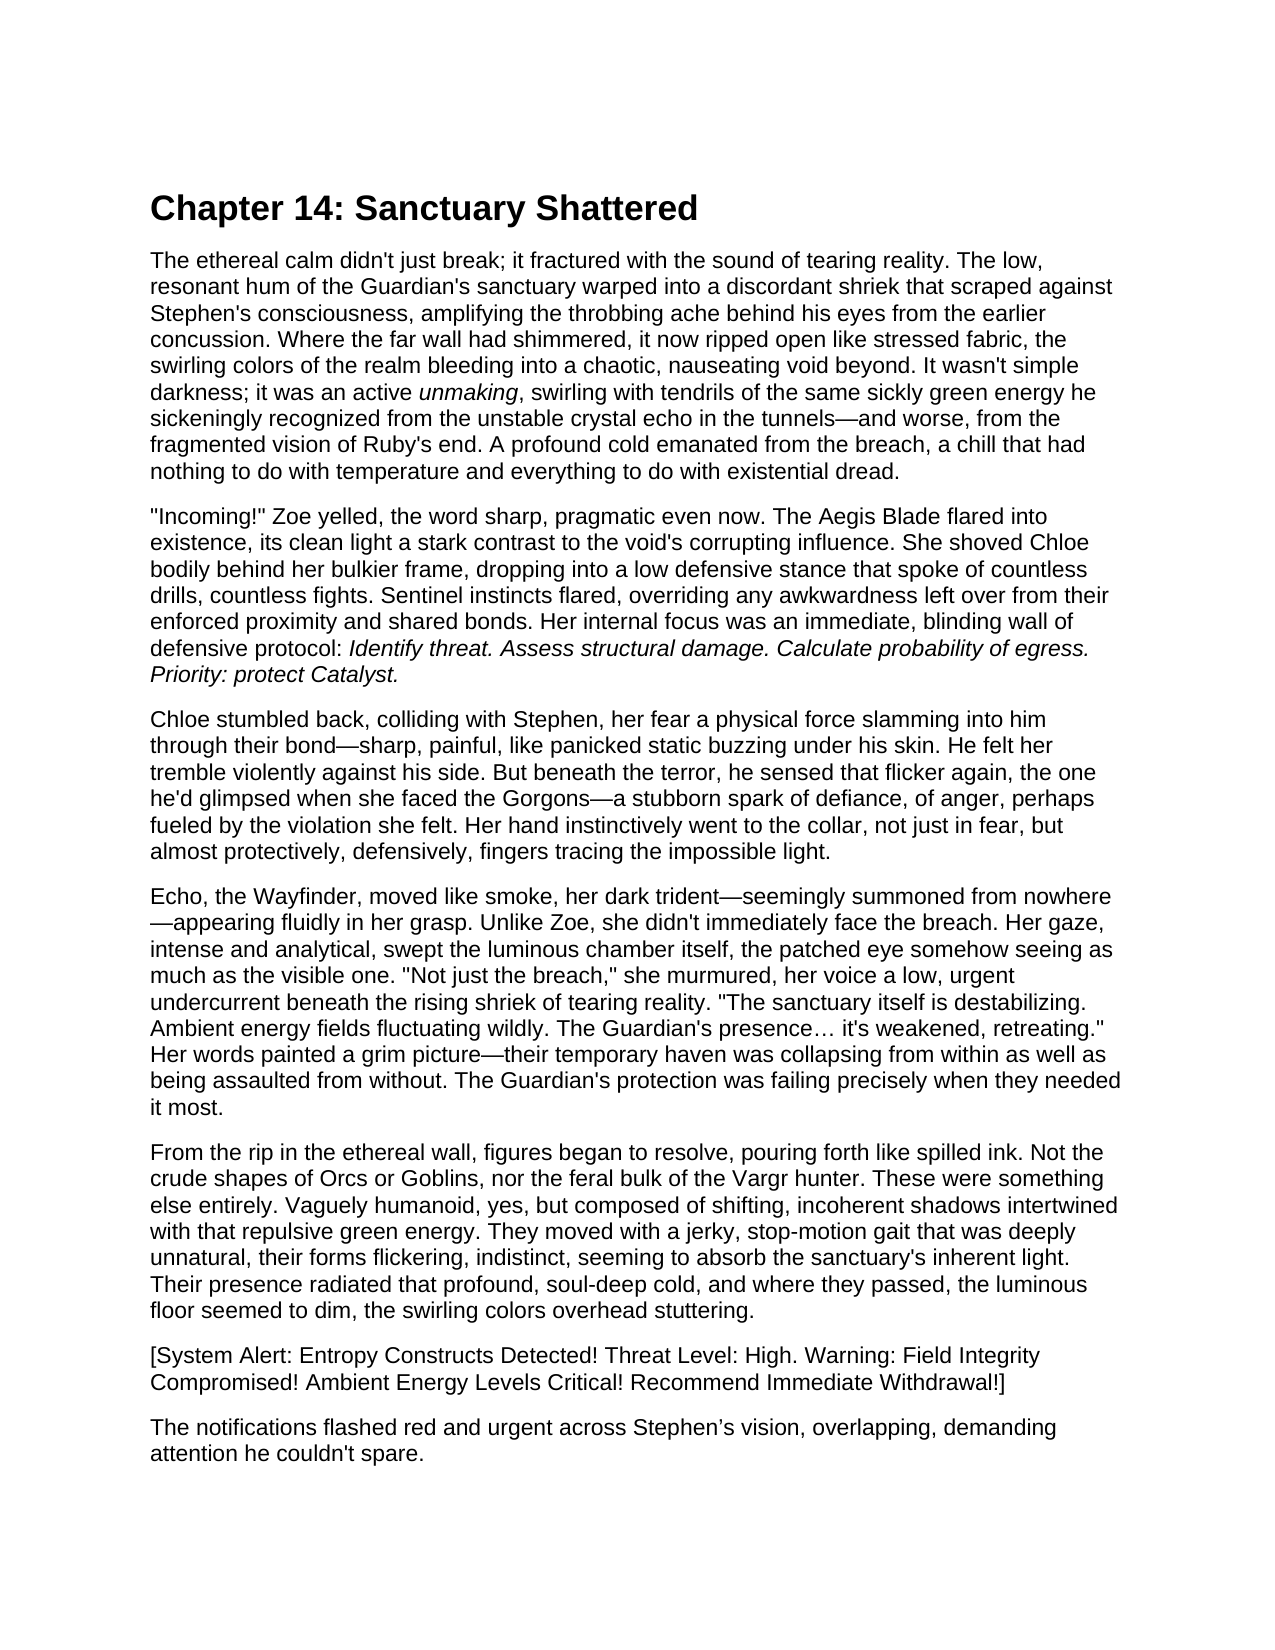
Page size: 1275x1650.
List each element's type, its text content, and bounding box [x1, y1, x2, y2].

text Echo, the Wayfinder, moved like smoke, her dark trident—seemingly summoned from nowhere—appearing fluidly in her grasp. Unlike Zoe, she didn't immediately face the breach. Her gaze, intense and analytical, swept the luminous chamber itself, the patched eye somehow seeing as much as the visible one. "Not just the breach," she murmured, her voice a low, urgent undercurrent beneath the rising shriek of tearing reality. "The sanctuary itself is destabilizing. Ambient energy fields fluctuating wildly. The Guardian's presence… it's weakened, retreating." Her words painted a grim picture—their temporary haven was collapsing from within as well as being assaulted from without. The Guardian's protection was failing precisely when they needed it most. [150, 883, 1125, 1120]
text "Incoming!" Zoe yelled, the word sharp, pragmatic even now. The Aegis Blade flared into existence, its clean light a stark contrast to the void's corrupting influence. She shoved Chloe bodily behind her bulkier frame, dropping into a low defensive stance that spoke of countless drills, countless fights. Sentinel instincts flared, overriding any awkwardness left over from their enforced proximity and shared bonds. Her internal focus was an immediate, blinding wall of defensive protocol: Identify threat. Assess structural damage. Calculate probability of egress. Priority: protect Catalyst. [150, 503, 1125, 687]
text The notifications flashed red and urgent across Stephen’s vision, overlapping, demanding attention he couldn't spare. [150, 1414, 1125, 1466]
text The ethereal calm didn't just break; it fractured with the sound of tearing reality. The low, resonant hum of the Guardian's sanctuary warped into a discordant shriek that scraped against Stephen's consciousness, amplifying the throbbing ache behind his eyes from the earlier concussion. Where the far wall had shimmered, it now ripped open like stressed fabric, the swirling colors of the realm bleeding into a chaotic, nauseating void beyond. It wasn't simple darkness; it was an active unmaking, swirling with tendrils of the same sickly green energy he sickeningly recognized from the unstable crystal echo in the tunnels—and worse, from the fragmented vision of Ruby's end. A profound cold emanated from the breach, a chill that had nothing to do with temperature and everything to do with existential dread. [150, 247, 1125, 484]
subtitle Chapter 14: Sanctuary Shattered [150, 187, 1125, 228]
text [System Alert: Entropy Constructs Detected! Threat Level: High. Warning: Field Integrity Compromised! Ambient Energy Levels Critical! Recommend Immediate Withdrawal!] [150, 1342, 1125, 1395]
text From the rip in the ethereal wall, figures began to resolve, pouring forth like spilled ink. Not the crude shapes of Orcs or Goblins, nor the feral bulk of the Vargr hunter. These were something else entirely. Vaguely humanoid, yes, but composed of shifting, incoherent shadows intertwined with that repulsive green energy. They moved with a jerky, stop-motion gait that was deeply unnatural, their forms flickering, indistinct, seeming to absorb the sanctuary's inherent light. Their presence radiated that profound, soul-deep cold, and where they passed, the luminous floor seemed to dim, the swirling colors overhead stuttering. [150, 1139, 1125, 1323]
text Chloe stumbled back, colliding with Stephen, her fear a physical force slamming into him through their bond—sharp, painful, like panicked static buzzing under his skin. He felt her tremble violently against his side. But beneath the terror, he sensed that flicker again, the one he'd glimpsed when she faced the Gorgons—a stubborn spark of defiance, of anger, perhaps fueled by the violation she felt. Her hand instinctively went to the collar, not just in fear, but almost protectively, defensively, fingers tracing the impossible light. [150, 706, 1125, 864]
